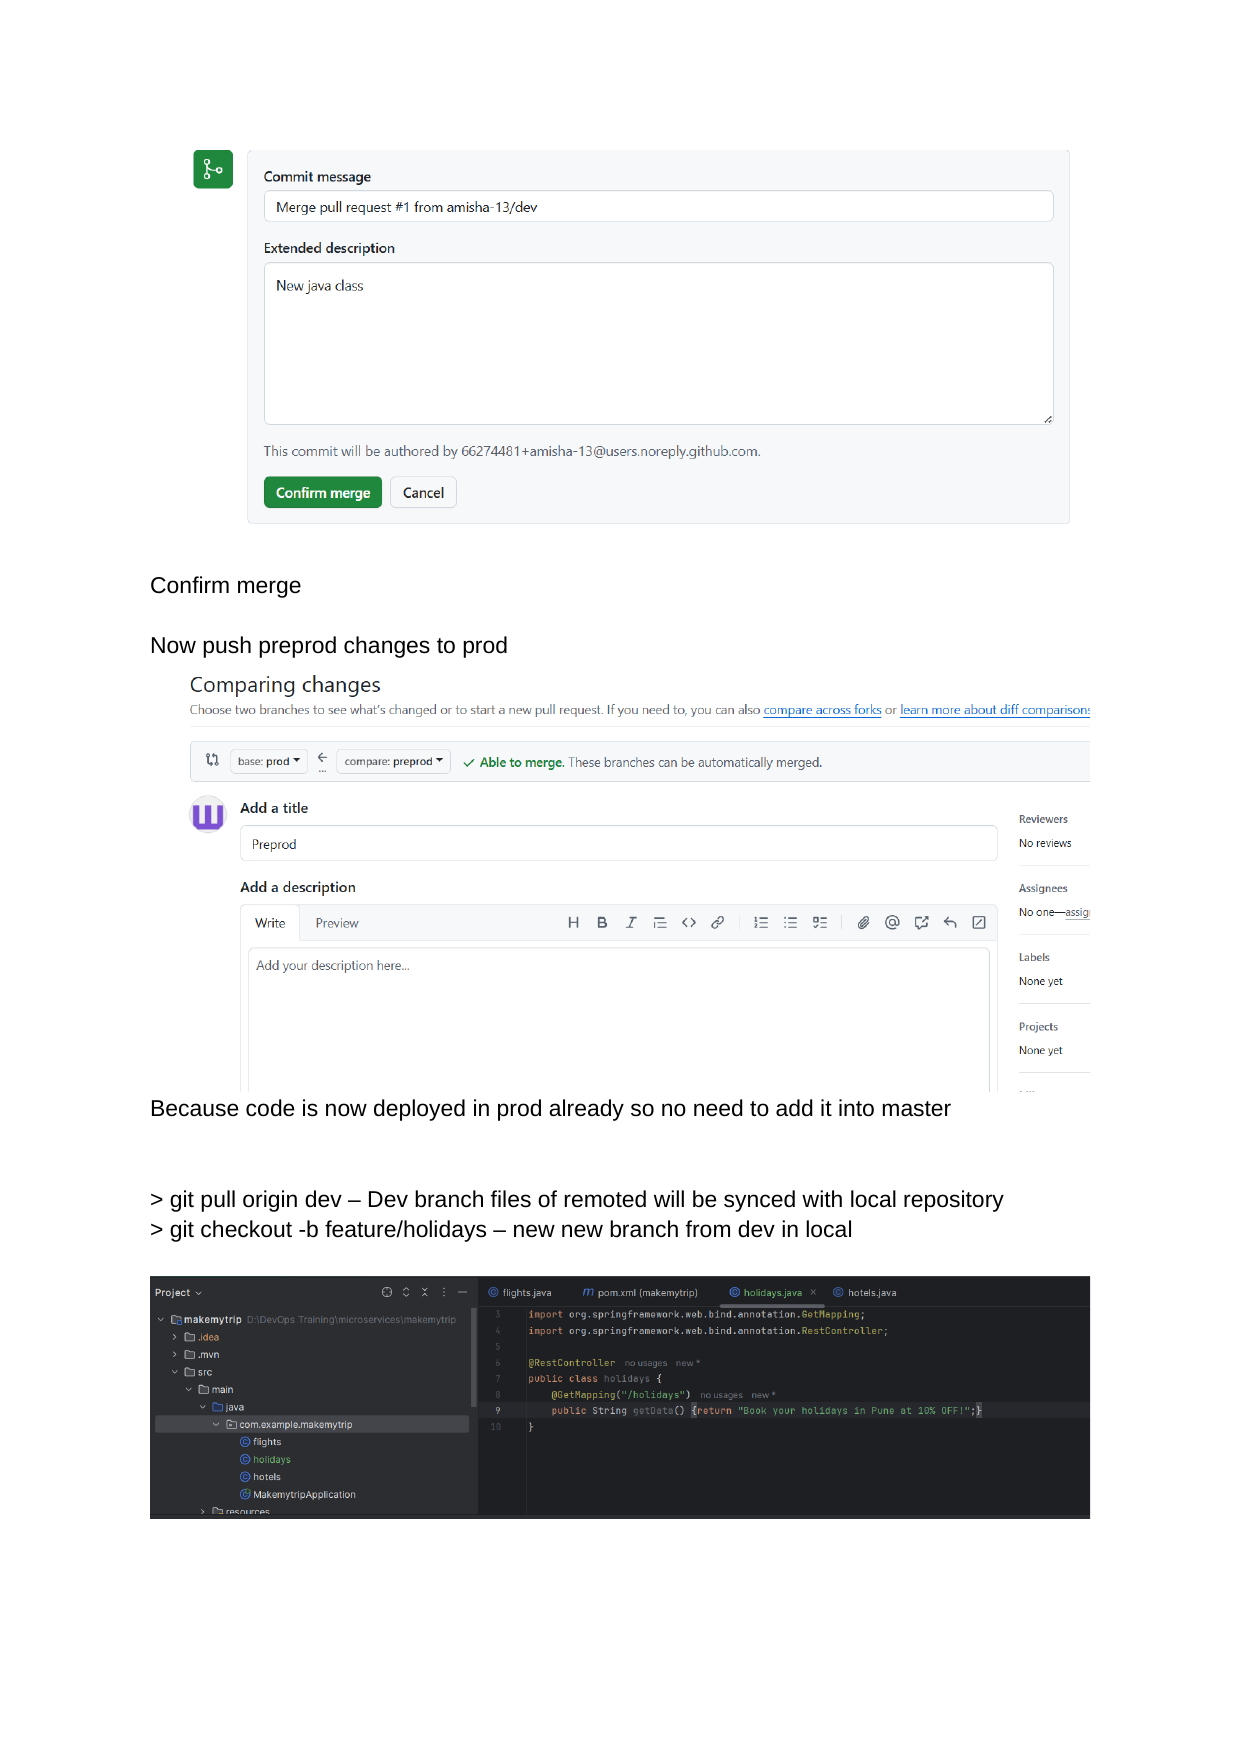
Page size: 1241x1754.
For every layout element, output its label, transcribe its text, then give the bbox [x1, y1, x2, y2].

picture [150, 1276, 1091, 1519]
text > git pull origin dev – Dev branch files of remoted will be synced with local repository [150, 1186, 1090, 1212]
text Because code is now deployed in prod already so no need to add it into master [150, 1095, 1090, 1122]
text Now push preprod changes to prod [150, 632, 1090, 658]
picture [150, 150, 1091, 538]
picture [150, 662, 1091, 1092]
text > git checkout -b feature/holidays – new new branch from dev in local [150, 1216, 1090, 1242]
text Confirm merge [150, 572, 1090, 598]
